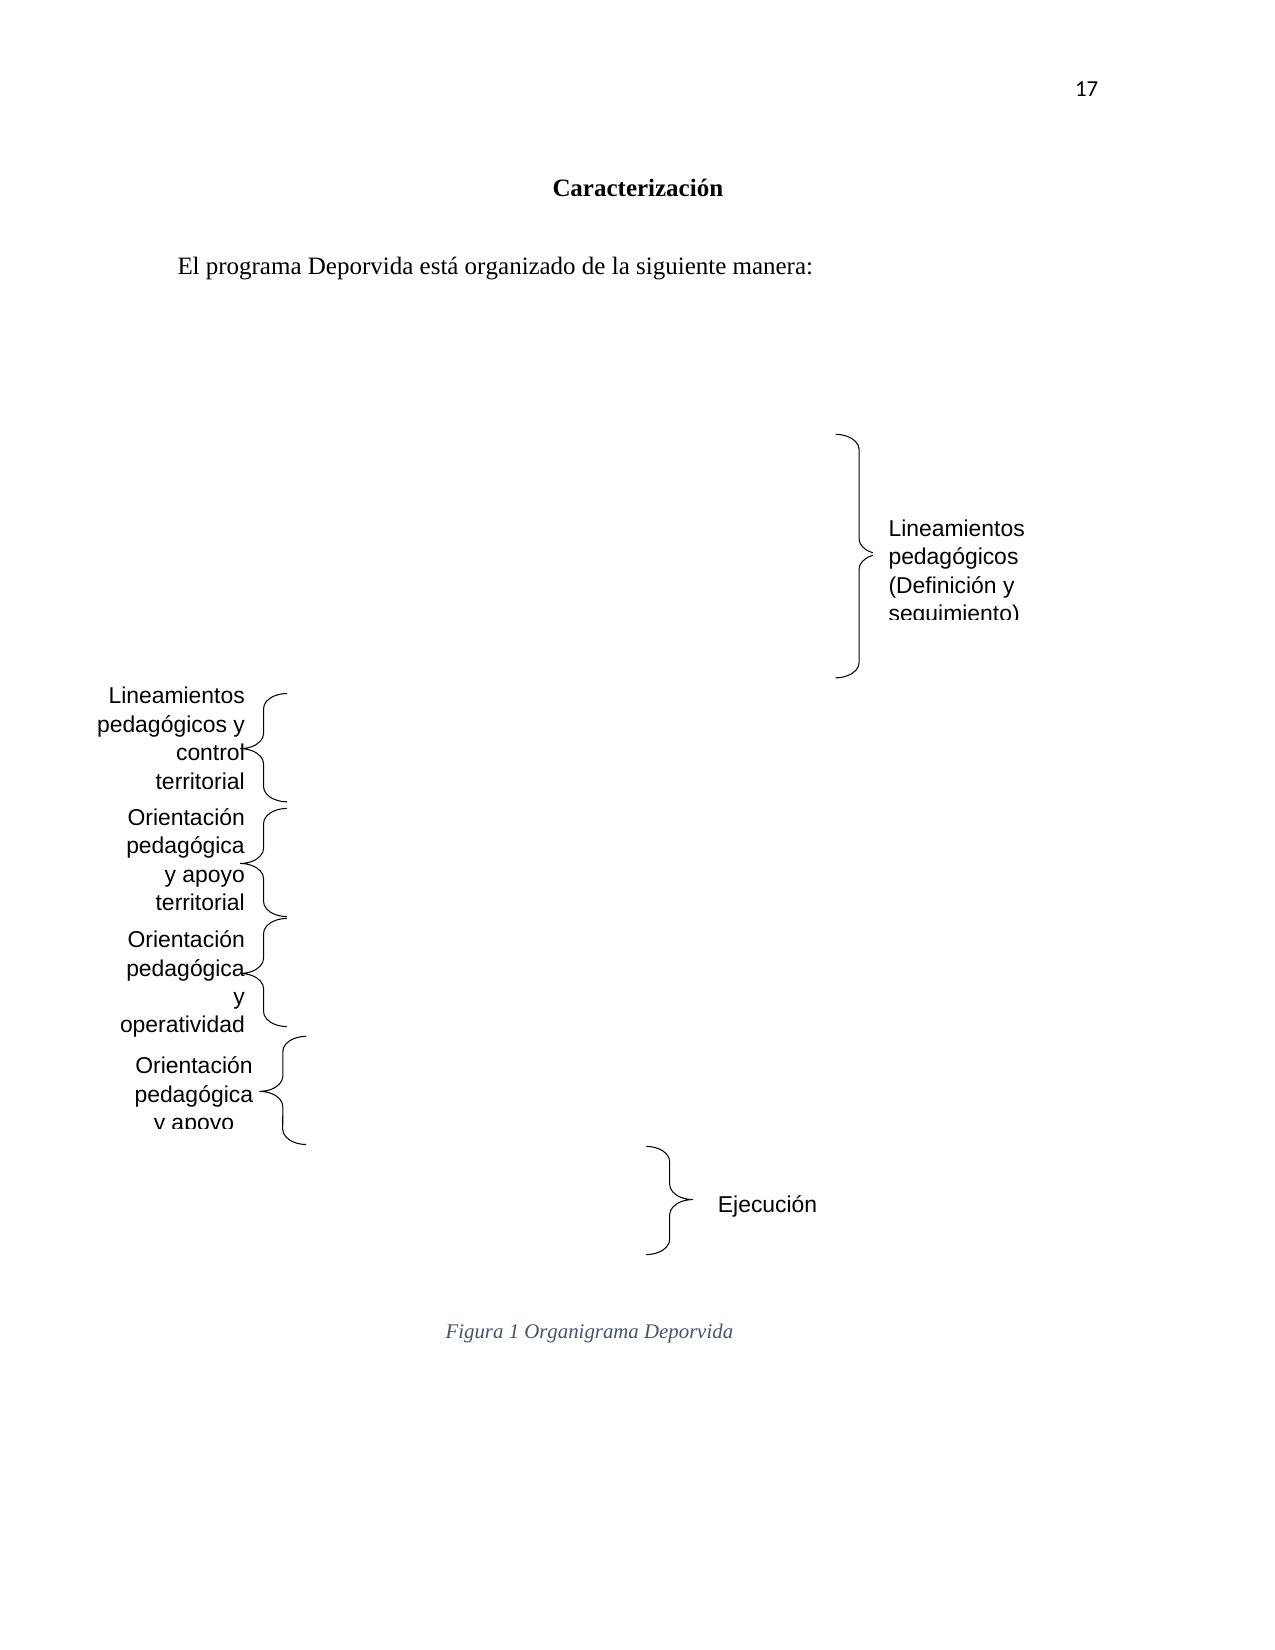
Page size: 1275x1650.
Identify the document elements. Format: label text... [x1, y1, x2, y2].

text El programa Deporvida está organizado de la siguiente manera: [177, 251, 1098, 280]
subtitle Caracterización [177, 173, 1098, 201]
